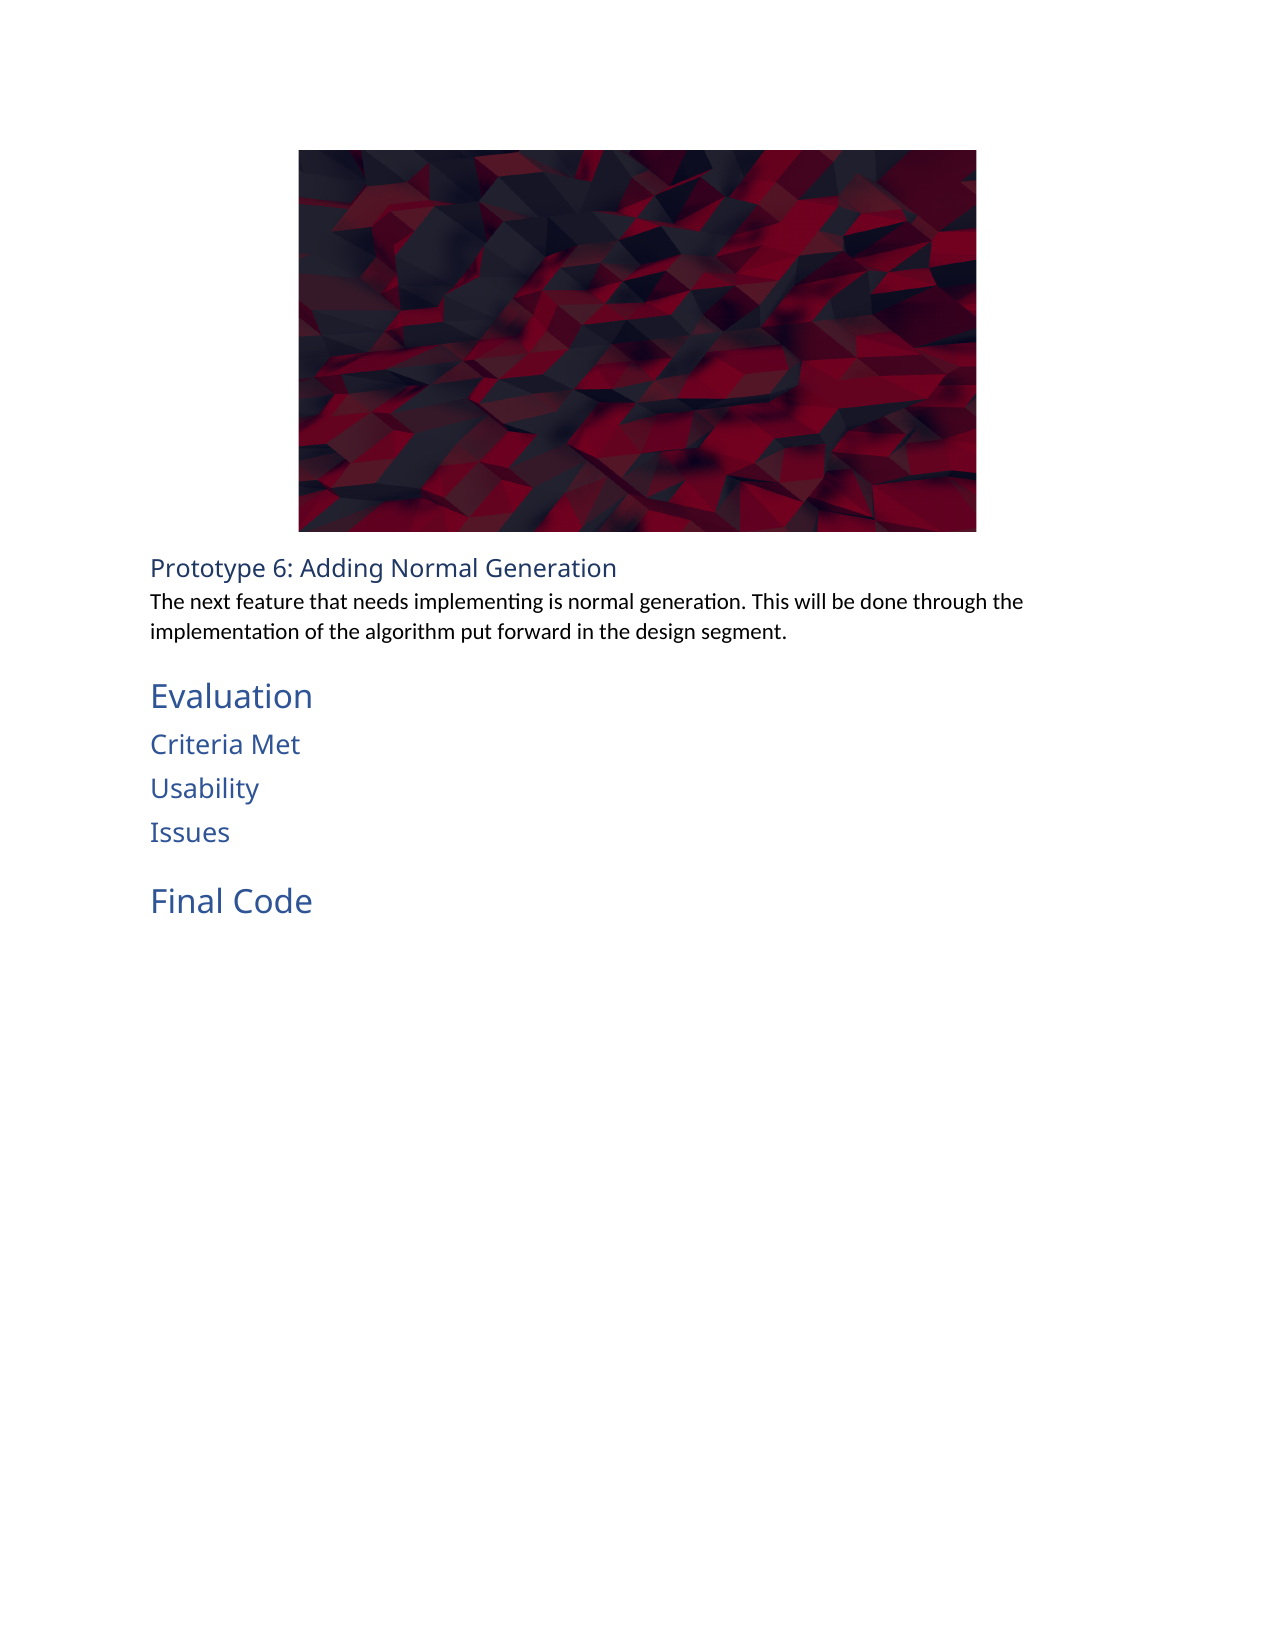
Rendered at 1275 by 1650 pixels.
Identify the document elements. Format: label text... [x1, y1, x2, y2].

subtitle Evaluation [150, 672, 1125, 718]
subtitle Issues [150, 813, 1125, 850]
subtitle Final Code [150, 878, 1125, 924]
subtitle Criteria Met [150, 726, 1125, 762]
subtitle Prototype 6: Adding Normal Generation [150, 550, 1125, 584]
subtitle Usability [150, 769, 1125, 806]
picture [298, 150, 977, 532]
text The next feature that needs implementing is normal generation. This will be done through the implementation of the algorithm put forward in the design segment. [150, 587, 1125, 645]
